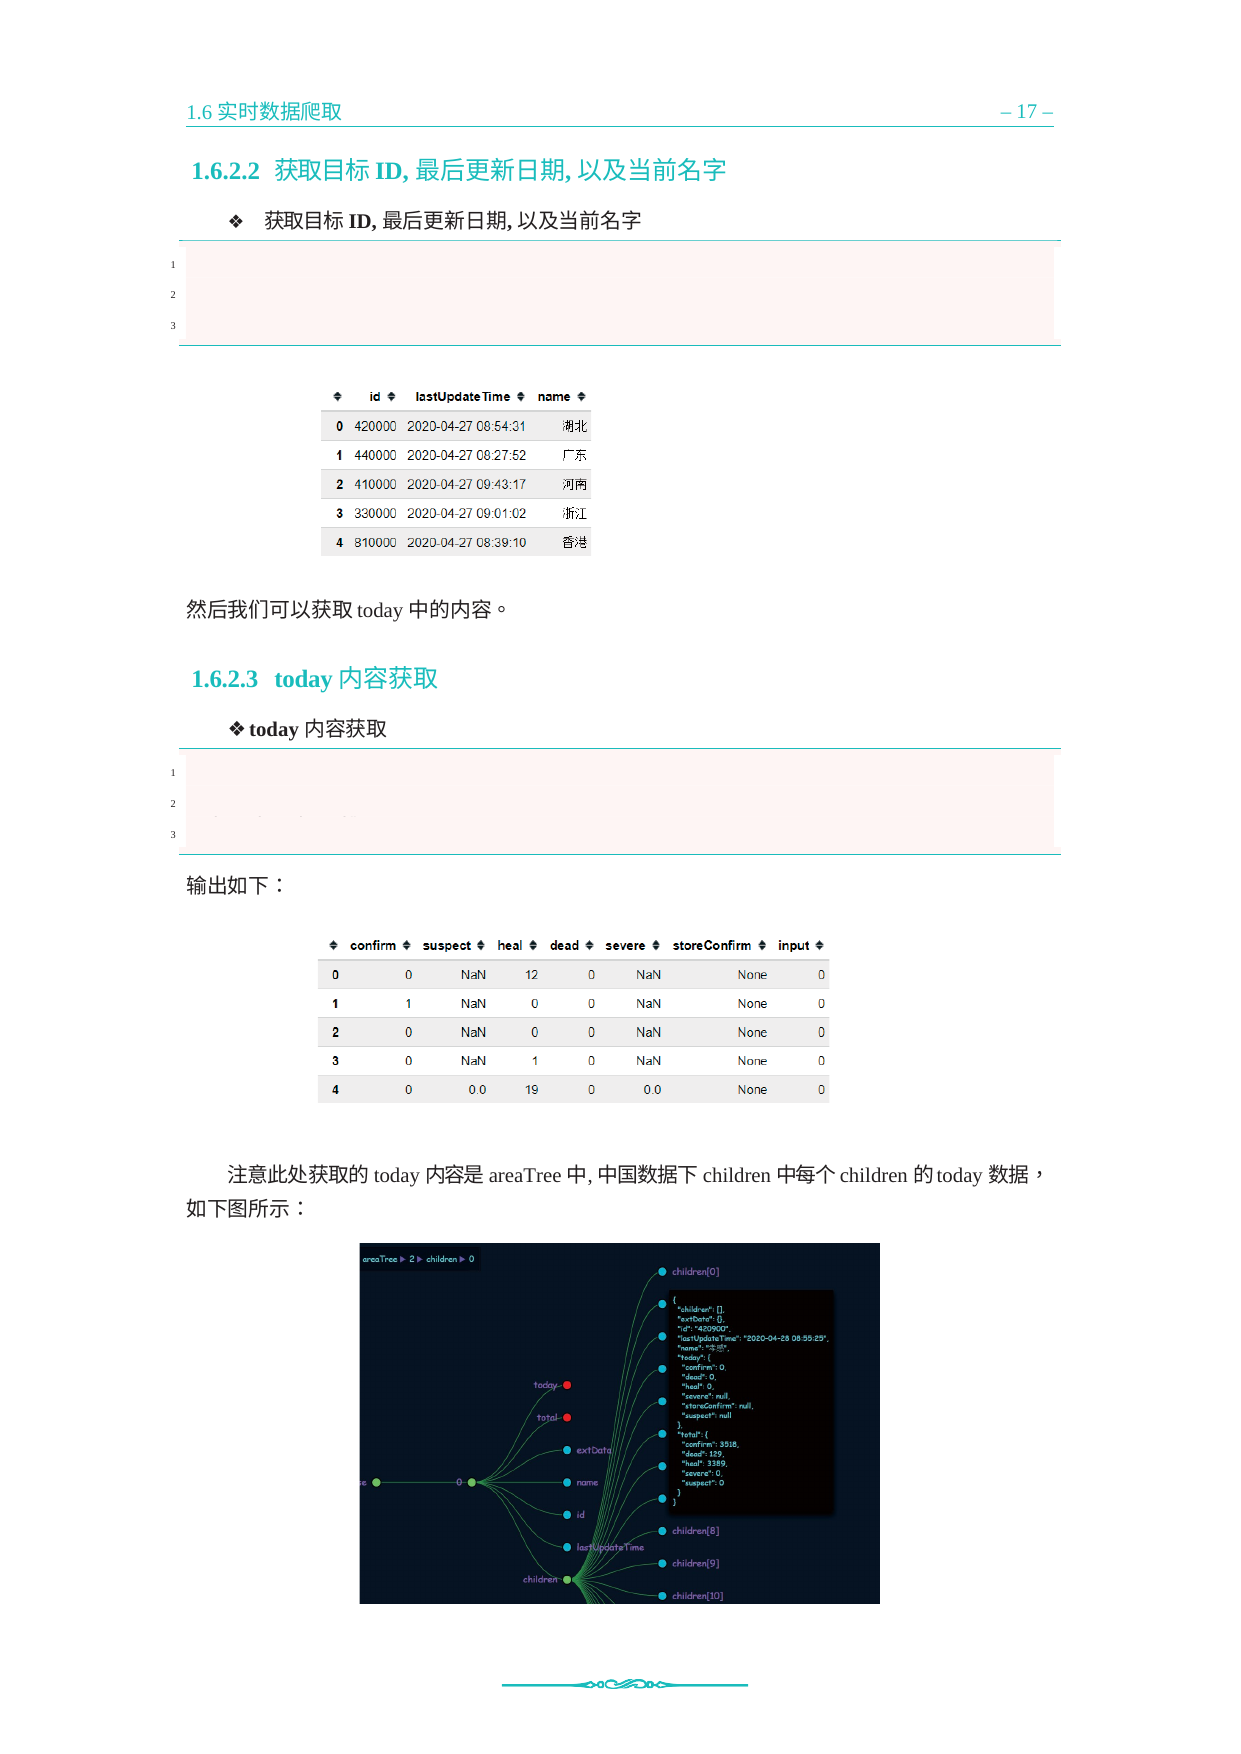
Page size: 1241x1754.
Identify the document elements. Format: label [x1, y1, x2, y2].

picture [359, 1243, 880, 1604]
picture [321, 392, 592, 556]
picture [317, 940, 830, 1103]
picture [501, 1679, 749, 1689]
